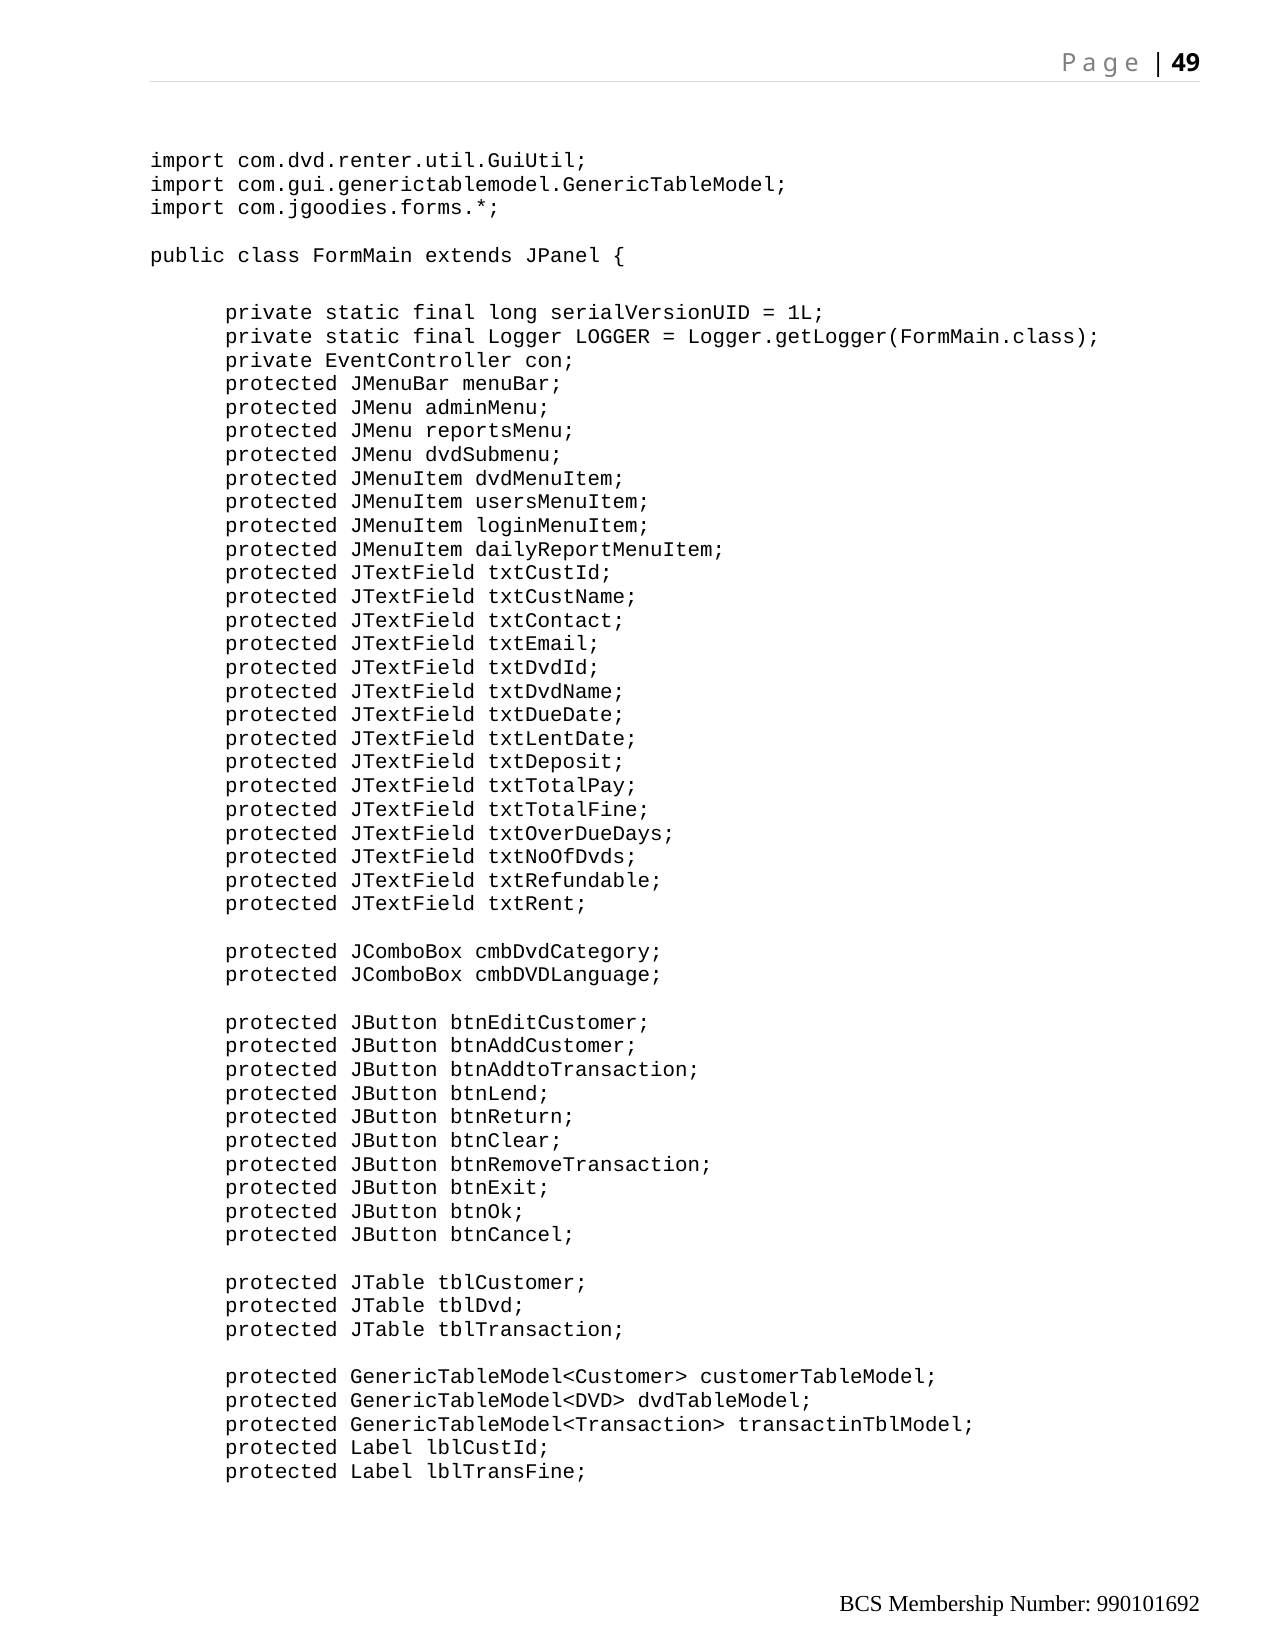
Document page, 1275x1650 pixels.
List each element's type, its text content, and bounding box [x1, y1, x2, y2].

text protected JMenu reportsMenu; [150, 421, 1200, 444]
text protected JButton btnRemoveTransaction; [150, 1153, 1200, 1177]
text protected JTextField txtDueDate; [150, 704, 1200, 728]
text protected JButton btnLend; [150, 1083, 1200, 1106]
text protected GenericTableModel<DVD> dvdTableModel; [150, 1390, 1200, 1414]
text protected JButton btnEditCustomer; [150, 1012, 1200, 1035]
text protected Label lblCustId; [150, 1437, 1200, 1461]
text protected JMenuItem dailyReportMenuItem; [150, 539, 1200, 562]
text protected JTextField txtLentDate; [150, 728, 1200, 752]
text protected GenericTableModel<Customer> customerTableModel; [150, 1366, 1200, 1390]
text protected JTextField txtDvdName; [150, 681, 1200, 704]
text protected JTextField txtTotalFine; [150, 799, 1200, 822]
text public class FormMain extends JPanel { [150, 244, 1200, 268]
text protected JTable tblCustomer; [150, 1272, 1200, 1295]
text protected JButton btnReturn; [150, 1106, 1200, 1130]
text protected JTextField txtOverDueDays; [150, 822, 1200, 846]
text protected JTextField txtTotalPay; [150, 775, 1200, 799]
text protected JMenu adminMenu; [150, 397, 1200, 421]
text protected JTextField txtCustName; [150, 586, 1200, 610]
text protected JTable tblDvd; [150, 1295, 1200, 1319]
text protected JTextField txtCustId; [150, 562, 1200, 586]
text import com.jgoodies.forms.*; [150, 197, 1200, 221]
text protected JMenuItem usersMenuItem; [150, 491, 1200, 515]
text private static final long serialVersionUID = 1L; [150, 302, 1200, 326]
text import com.gui.generictablemodel.GenericTableModel; [150, 174, 1200, 197]
text protected JTextField txtRent; [150, 893, 1200, 917]
text protected JTextField txtDeposit; [150, 752, 1200, 775]
text import com.dvd.renter.util.GuiUtil; [150, 150, 1200, 174]
text protected Label lblTransFine; [150, 1461, 1200, 1484]
text protected JTextField txtEmail; [150, 633, 1200, 657]
text private static final Logger LOGGER = Logger.getLogger(FormMain.class); [150, 326, 1200, 349]
text protected JTextField txtDvdId; [150, 657, 1200, 681]
text protected JMenu dvdSubmenu; [150, 444, 1200, 468]
text protected JButton btnCancel; [150, 1224, 1200, 1248]
text protected JTextField txtContact; [150, 610, 1200, 633]
text protected JButton btnExit; [150, 1177, 1200, 1201]
text protected JButton btnAddCustomer; [150, 1035, 1200, 1059]
text protected JMenuBar menuBar; [150, 373, 1200, 397]
text protected JButton btnClear; [150, 1130, 1200, 1153]
text protected JMenuItem loginMenuItem; [150, 515, 1200, 539]
text protected JMenuItem dvdMenuItem; [150, 468, 1200, 491]
text protected JButton btnOk; [150, 1201, 1200, 1224]
text protected GenericTableModel<Transaction> transactinTblModel; [150, 1414, 1200, 1437]
text protected JTable tblTransaction; [150, 1319, 1200, 1343]
text protected JTextField txtRefundable; [150, 870, 1200, 893]
text protected JTextField txtNoOfDvds; [150, 846, 1200, 870]
text protected JComboBox cmbDVDLanguage; [150, 964, 1200, 988]
text private EventController con; [150, 349, 1200, 373]
text protected JComboBox cmbDvdCategory; [150, 941, 1200, 964]
text protected JButton btnAddtoTransaction; [150, 1059, 1200, 1083]
